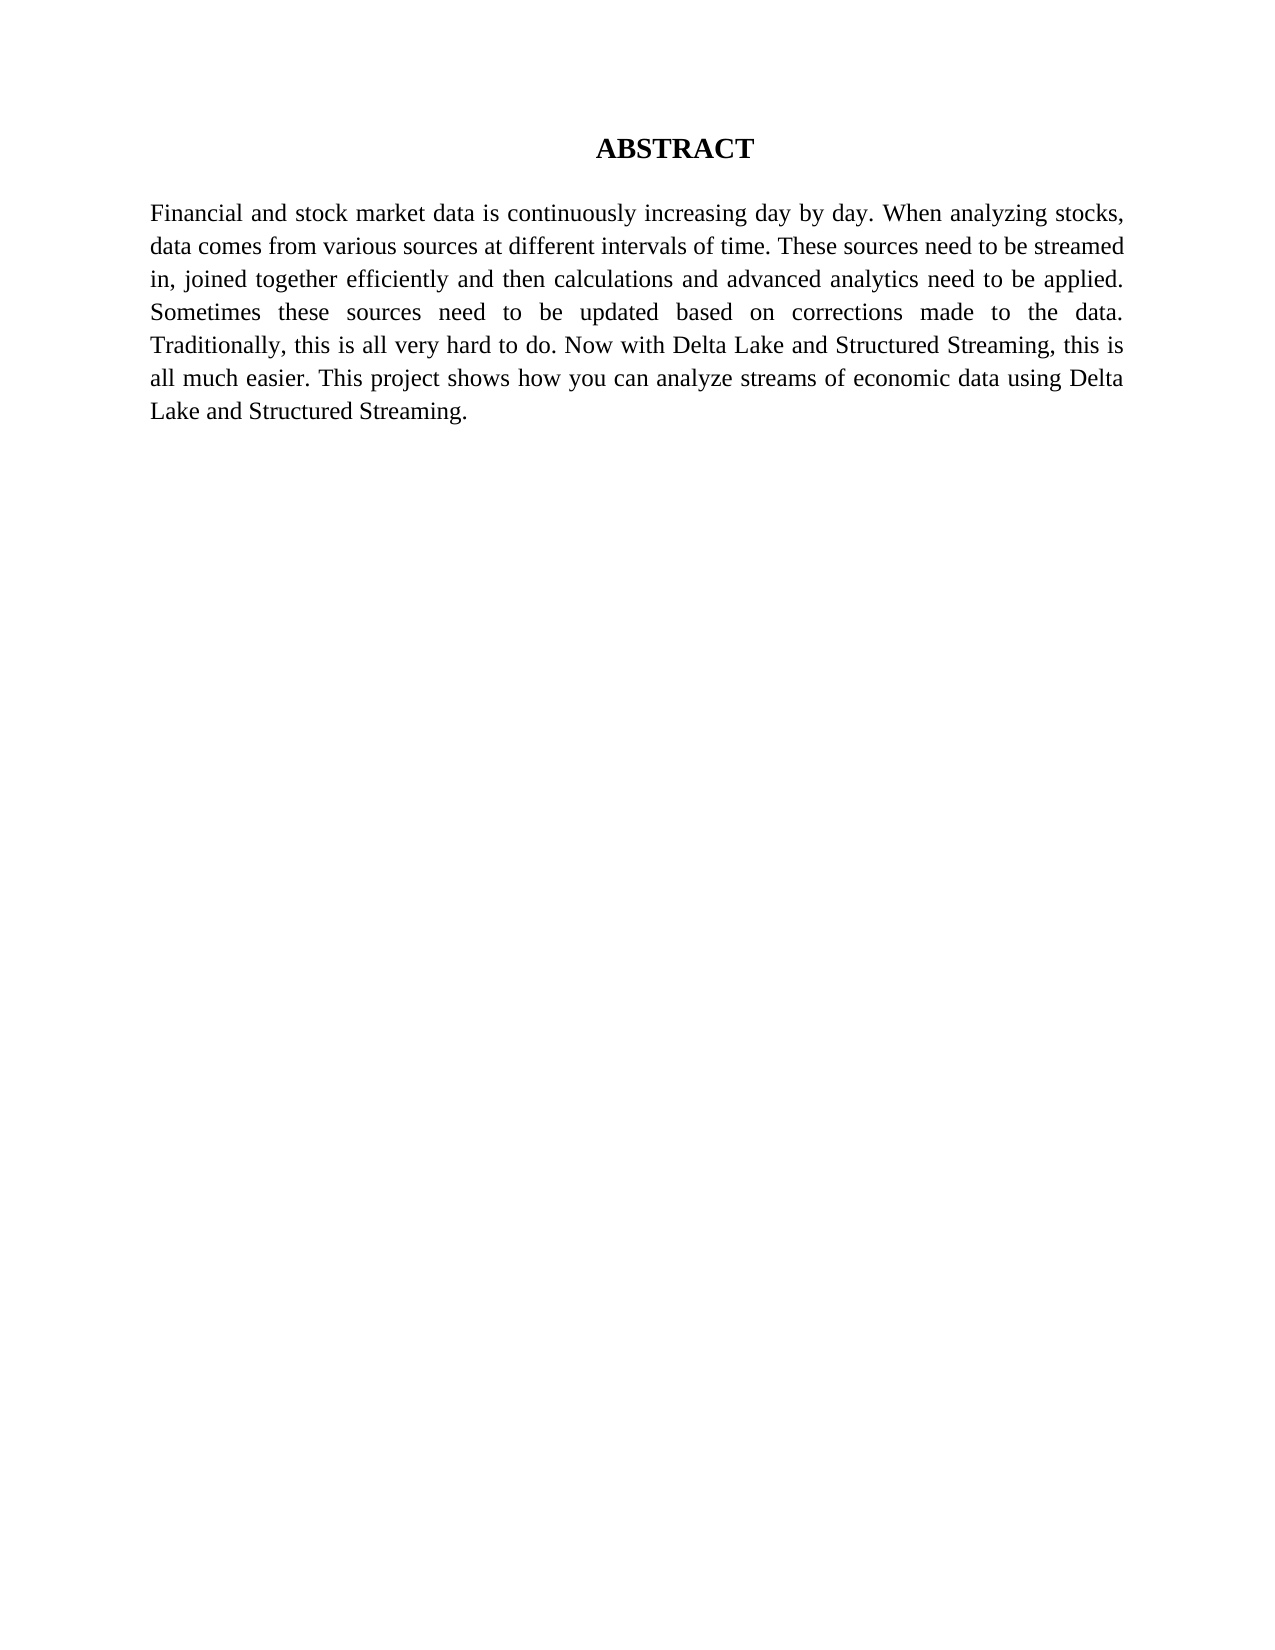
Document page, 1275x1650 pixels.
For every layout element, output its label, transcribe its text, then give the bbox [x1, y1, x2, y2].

list ABSTRACT [225, 131, 1125, 165]
text Financial and stock market data is continuously increasing day by day. When analyzing stocks, data comes from various sources at different intervals of time. These sources need to be streamed in, joined together efficiently and then calculations and advanced analytics need to be applied. Sometimes these sources need to be updated based on corrections made to the data. Traditionally, this is all very hard to do. Now with Delta Lake and Structured Streaming, this is all much easier. This project shows how you can analyze streams of economic data using Delta Lake and Structured Streaming. [150, 198, 1125, 425]
